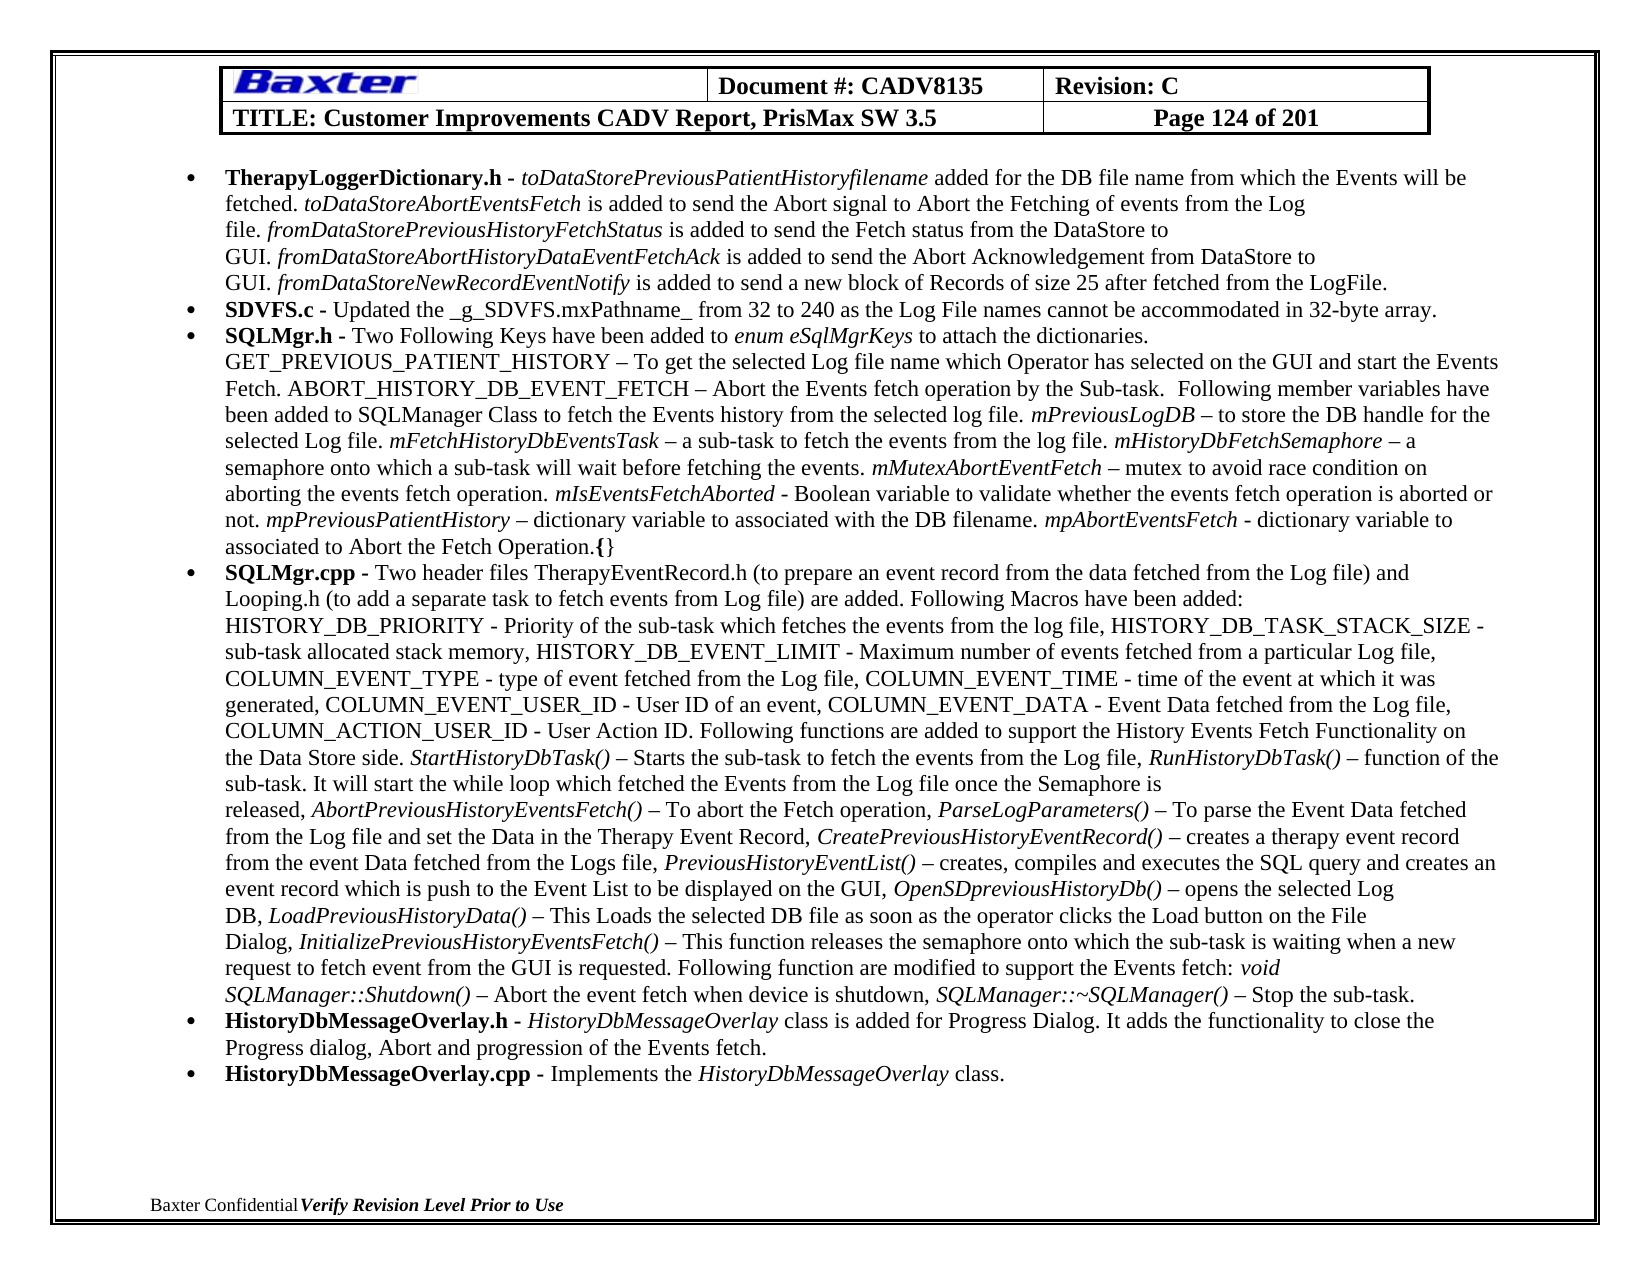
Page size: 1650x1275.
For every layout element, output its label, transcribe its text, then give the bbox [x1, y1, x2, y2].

list TherapyLoggerDictionary.h - toDataStorePreviousPatientHistoryfilename added for the DB file name from which the Events will be fetched. toDataStoreAbortEventsFetch is added to send the Abort signal to Abort the Fetching of events from the Log file. fromDataStorePreviousHistoryFetchStatus is added to send the Fetch status from the DataStore to GUI. fromDataStoreAbortHistoryDataEventFetchAck is added to send the Abort Acknowledgement from DataStore to GUI. fromDataStoreNewRecordEventNotify is added to send a new block of Records of size 25 after fetched from the LogFile. [187, 164, 1500, 296]
list HistoryDbMessageOverlay.cpp - Implements the HistoryDbMessageOverlay class. [187, 1060, 1500, 1086]
list SDVFS.c - Updated the _g_SDVFS.mxPathname_ from 32 to 240 as the Log File names cannot be accommodated in 32-byte array. [187, 296, 1500, 322]
list SQLMgr.h - Two Following Keys have been added to enum eSqlMgrKeys to attach the dictionaries. GET_PREVIOUS_PATIENT_HISTORY – To get the selected Log file name which Operator has selected on the GUI and start the Events Fetch. ABORT_HISTORY_DB_EVENT_FETCH – Abort the Events fetch operation by the Sub-task. Following member variables have been added to SQLManager Class to fetch the Events history from the selected log file. mPreviousLogDB – to store the DB handle for the selected Log file. mFetchHistoryDbEventsTask – a sub-task to fetch the events from the log file. mHistoryDbFetchSemaphore – a semaphore onto which a sub-task will wait before fetching the events. mMutexAbortEventFetch – mutex to avoid race condition on aborting the events fetch operation. mIsEventsFetchAborted - Boolean variable to validate whether the events fetch operation is aborted or not. mpPreviousPatientHistory – dictionary variable to associated with the DB filename. mpAbortEventsFetch - dictionary variable to associated to Abort the Fetch Operation.{} [187, 322, 1500, 559]
list SQLMgr.cpp - Two header files TherapyEventRecord.h (to prepare an event record from the data fetched from the Log file) and Looping.h (to add a separate task to fetch events from Log file) are added. Following Macros have been added: HISTORY_DB_PRIORITY - Priority of the sub-task which fetches the events from the log file, HISTORY_DB_TASK_STACK_SIZE - sub-task allocated stack memory, HISTORY_DB_EVENT_LIMIT - Maximum number of events fetched from a particular Log file, COLUMN_EVENT_TYPE - type of event fetched from the Log file, COLUMN_EVENT_TIME - time of the event at which it was generated, COLUMN_EVENT_USER_ID - User ID of an event, COLUMN_EVENT_DATA - Event Data fetched from the Log file, COLUMN_ACTION_USER_ID - User Action ID. Following functions are added to support the History Events Fetch Functionality on the Data Store side. StartHistoryDbTask() – Starts the sub-task to fetch the events from the Log file, RunHistoryDbTask() – function of the sub-task. It will start the while loop which fetched the Events from the Log file once the Semaphore is released, AbortPreviousHistoryEventsFetch() – To abort the Fetch operation, ParseLogParameters() – To parse the Event Data fetched from the Log file and set the Data in the Therapy Event Record, CreatePreviousHistoryEventRecord() – creates a therapy event record from the event Data fetched from the Logs file, PreviousHistoryEventList() – creates, compiles and executes the SQL query and creates an event record which is push to the Event List to be displayed on the GUI, OpenSDpreviousHistoryDb() – opens the selected Log DB, LoadPreviousHistoryData() – This Loads the selected DB file as soon as the operator clicks the Load button on the File Dialog, InitializePreviousHistoryEventsFetch() – This function releases the semaphore onto which the sub-task is waiting when a new request to fetch event from the GUI is requested. Following function are modified to support the Events fetch: void SQLManager::Shutdown() – Abort the event fetch when device is shutdown, SQLManager::~SQLManager() – Stop the sub-task. [187, 559, 1500, 1007]
picture [232, 70, 420, 96]
list HistoryDbMessageOverlay.h - HistoryDbMessageOverlay class is added for Progress Dialog. It adds the functionality to close the Progress dialog, Abort and progression of the Events fetch. [187, 1007, 1500, 1060]
